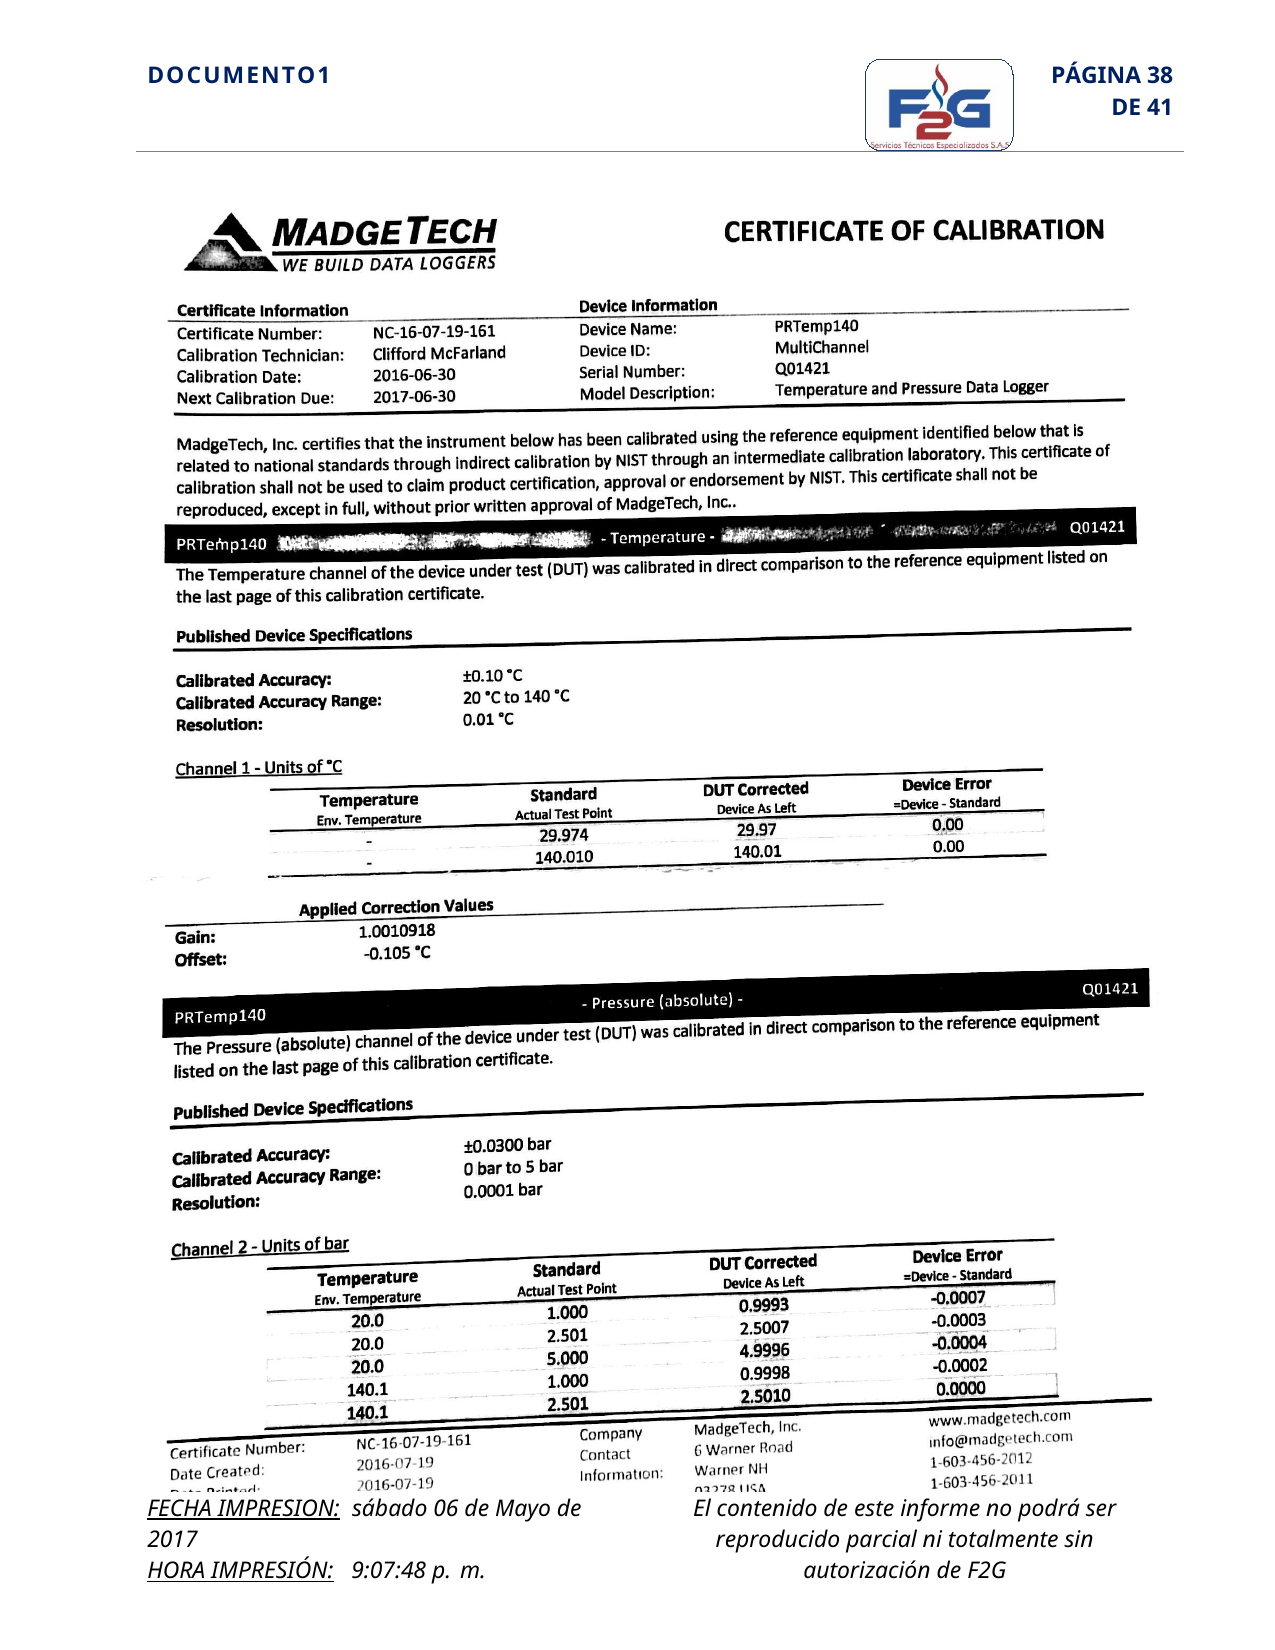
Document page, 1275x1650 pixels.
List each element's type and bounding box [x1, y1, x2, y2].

picture [135, 179, 1159, 1492]
picture [865, 59, 1013, 150]
